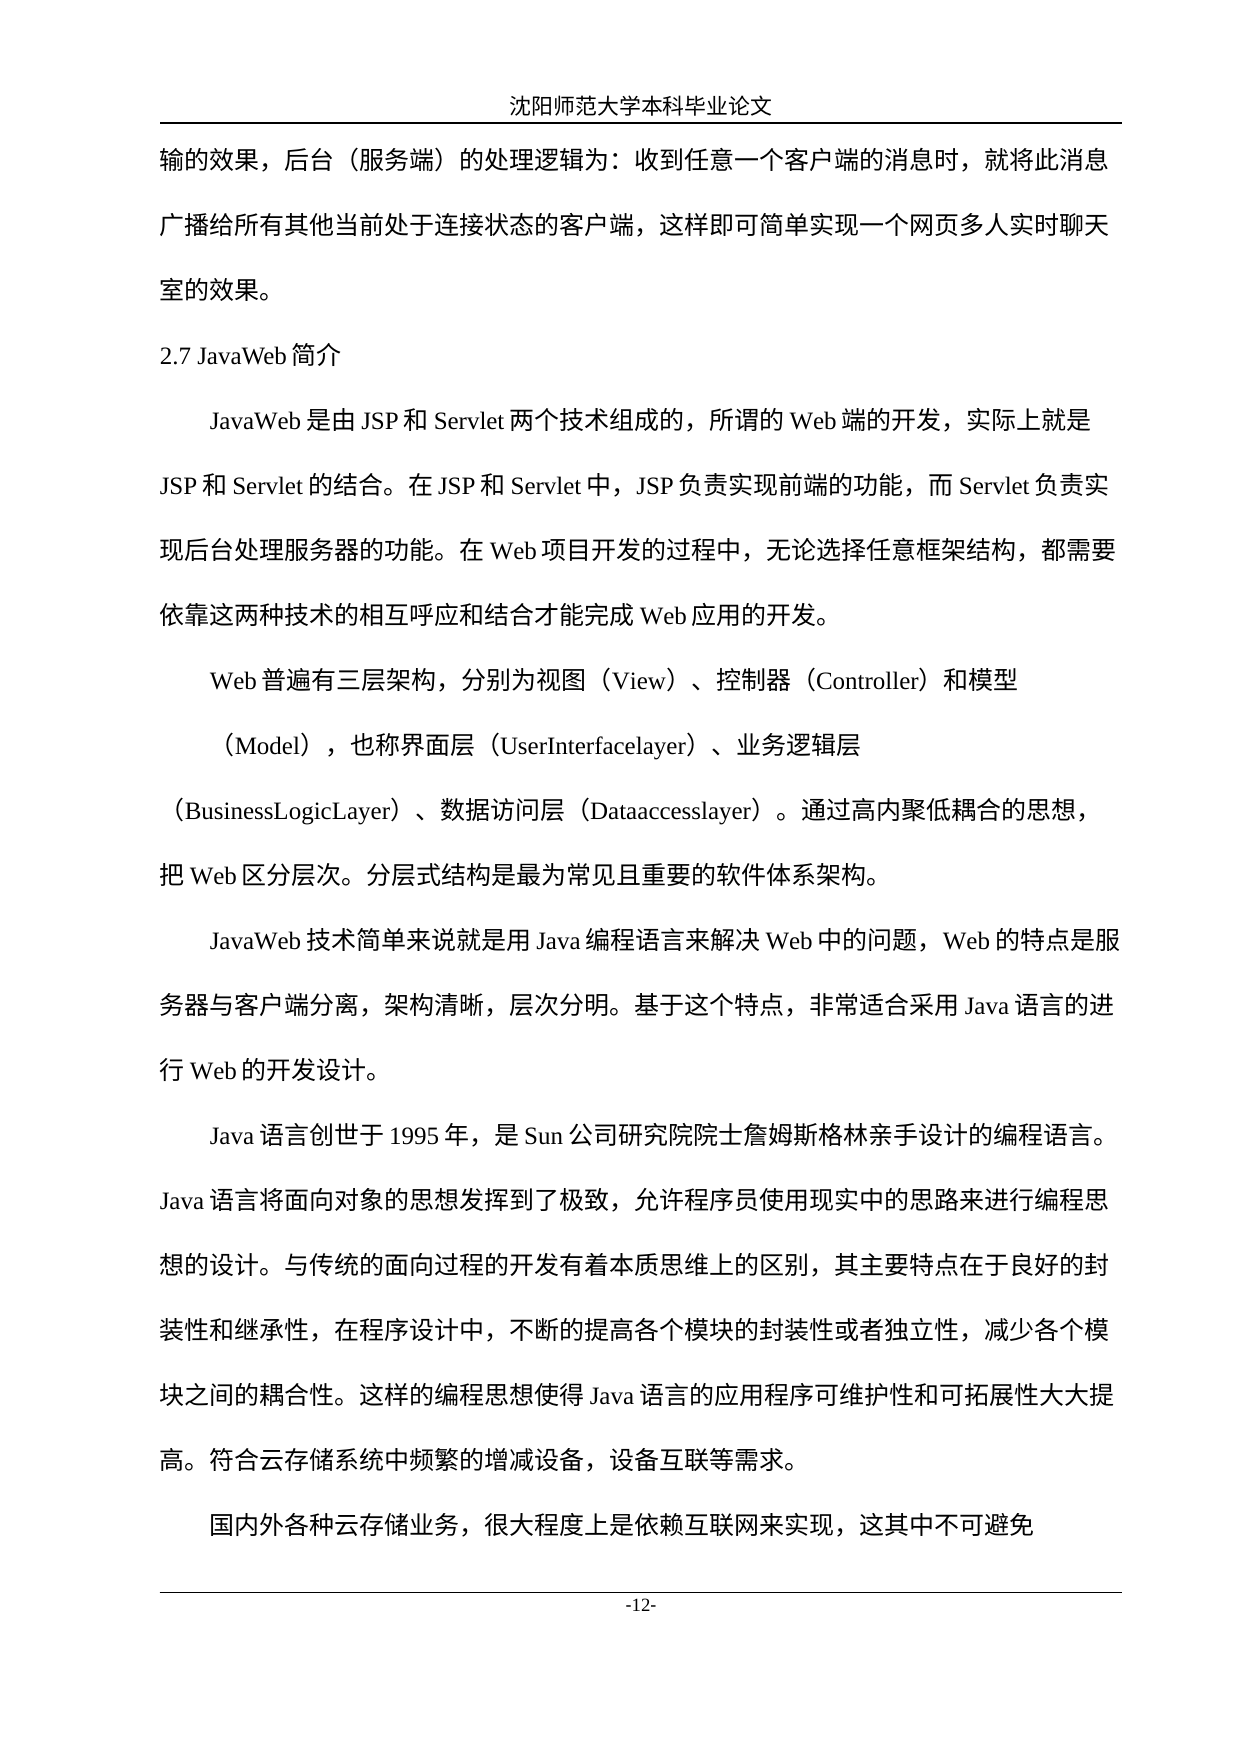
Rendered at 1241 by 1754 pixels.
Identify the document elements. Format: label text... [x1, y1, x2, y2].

subtitle 2.7 JavaWeb简介 [159, 321, 1122, 386]
text Java语言创世于1995年，是Sun公司研究院院士詹姆斯格林亲手设计的编程语言。Java语言将面向对象的思想发挥到了极致，允许程序员使用现实中的思路来进行编程思想的设计。与传统的面向过程的开发有着本质思维上的区别，其主要特点在于良好的封装性和继承性，在程序设计中，不断的提高各个模块的封装性或者独立性，减少各个模块之间的耦合性。这样的编程思想使得Java语言的应用程序可维护性和可拓展性大大提高。符合云存储系统中频繁的增减设备，设备互联等需求。 [159, 1101, 1122, 1491]
text JavaWeb是由JSP和Servlet两个技术组成的，所谓的Web端的开发，实际上就是JSP和Servlet的结合。在JSP和Servlet中，JSP负责实现前端的功能，而Servlet负责实现后台处理服务器的功能。在Web项目开发的过程中，无论选择任意框架结构，都需要依靠这两种技术的相互呼应和结合才能完成Web应用的开发。 [159, 386, 1122, 646]
text JavaWeb技术简单来说就是用Java编程语言来解决Web中的问题，Web的特点是服务器与客户端分离，架构清晰，层次分明。基于这个特点，非常适合采用Java语言的进行Web的开发设计。 [159, 906, 1122, 1101]
text 国内外各种云存储业务，很大程度上是依赖互联网来实现，这其中不可避免 [159, 1491, 1122, 1556]
text （Model），也称界面层（UserInterfacelayer）、业务逻辑层（BusinessLogicLayer）、数据访问层（Dataaccesslayer）。通过高内聚低耦合的思想，把Web区分层次。分层式结构是最为常见且重要的软件体系架构。 [159, 711, 1122, 906]
text Web普遍有三层架构，分别为视图（View）、控制器（Controller）和模型 [159, 646, 1122, 711]
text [159, 126, 1122, 321]
